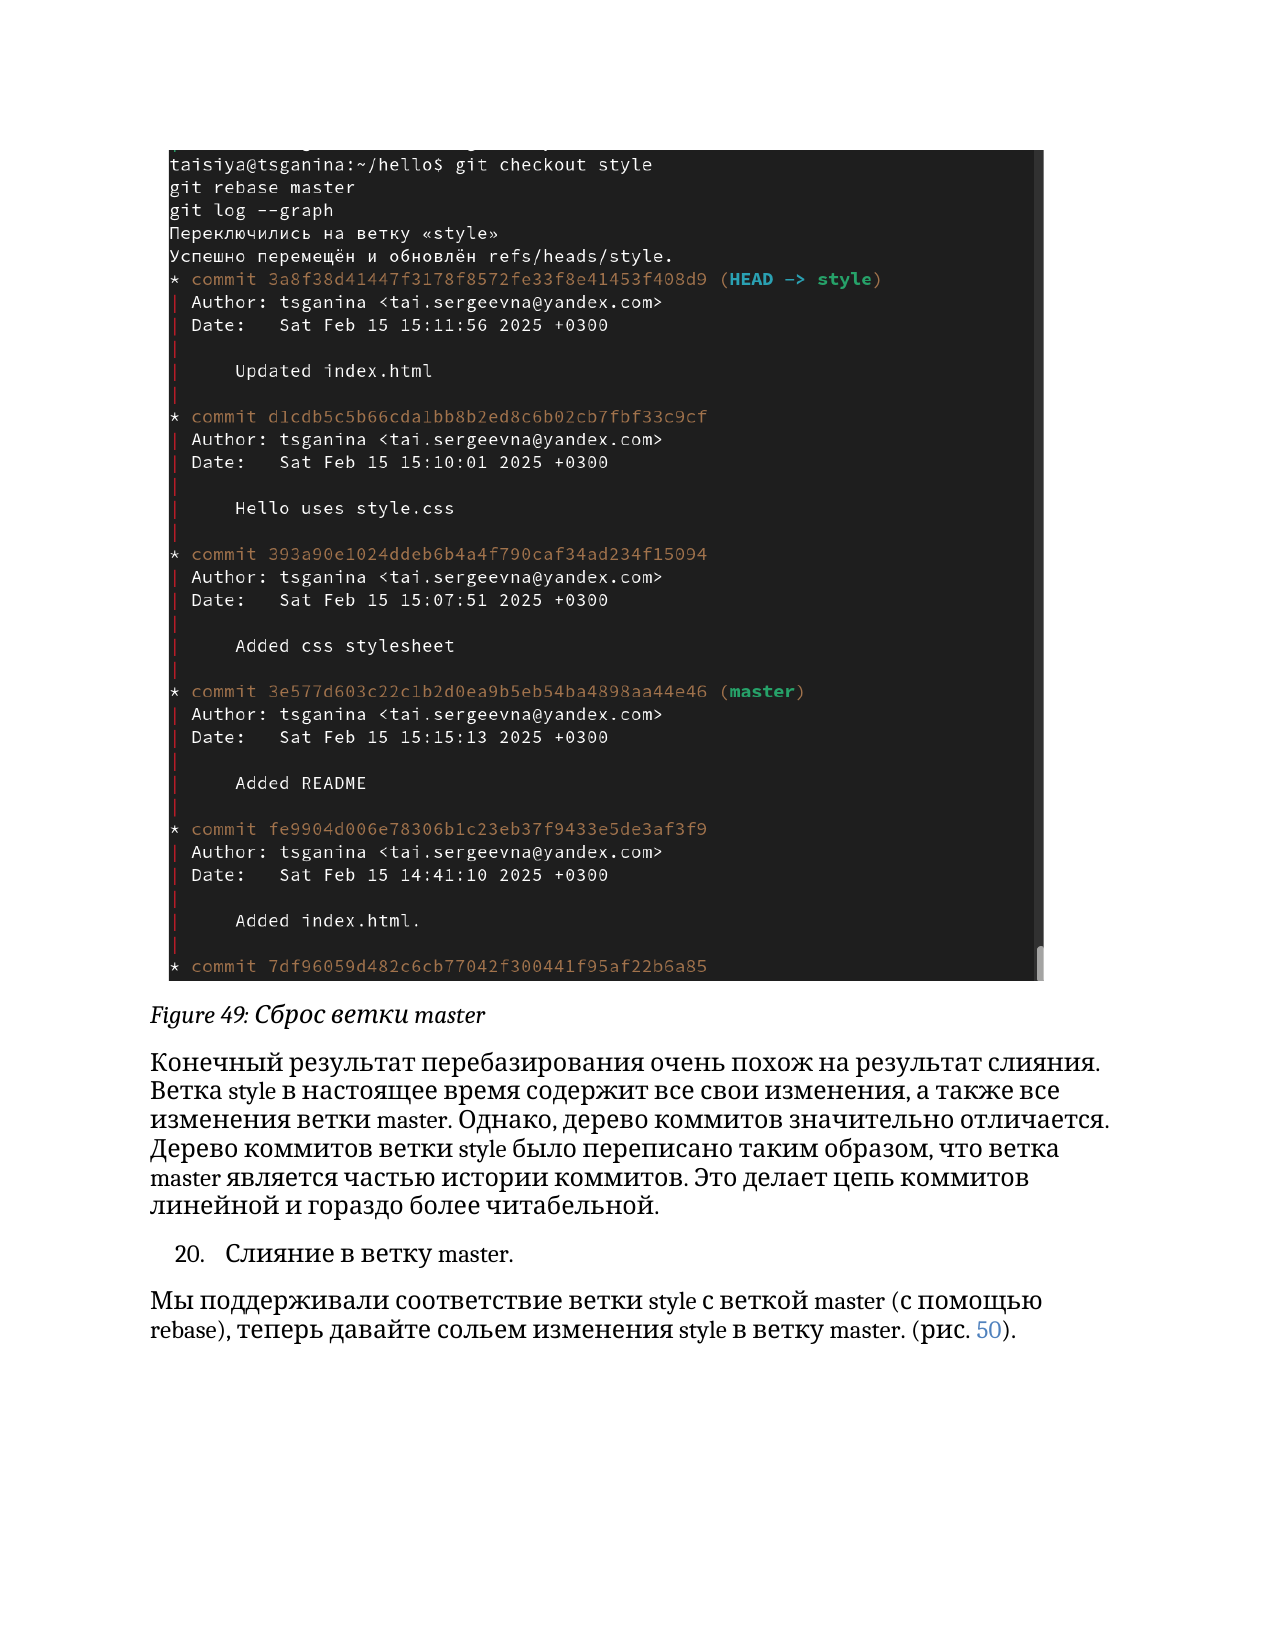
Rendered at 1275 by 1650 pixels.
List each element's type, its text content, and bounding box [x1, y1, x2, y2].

picture [168, 150, 1044, 981]
text Мы поддерживали соответствие ветки style с веткой master (с помощью rebase), теперь давайте сольем изменения style в ветку master. (рис. 50). [150, 1287, 1125, 1345]
text Figure 49: Сброс ветки master [150, 1001, 1125, 1030]
text Конечный результат перебазирования очень похож на результат слияния. Ветка style в настоящее время содержит все свои изменения, а также все изменения ветки master. Однако, дерево коммитов значительно отличается. Дерево коммитов ветки style было переписано таким образом, что ветка master является частью истории коммитов. Это делает цепь коммитов линейной и гораздо более читабельной. [150, 1048, 1125, 1221]
list Слияние в ветку master. [175, 1240, 1125, 1268]
